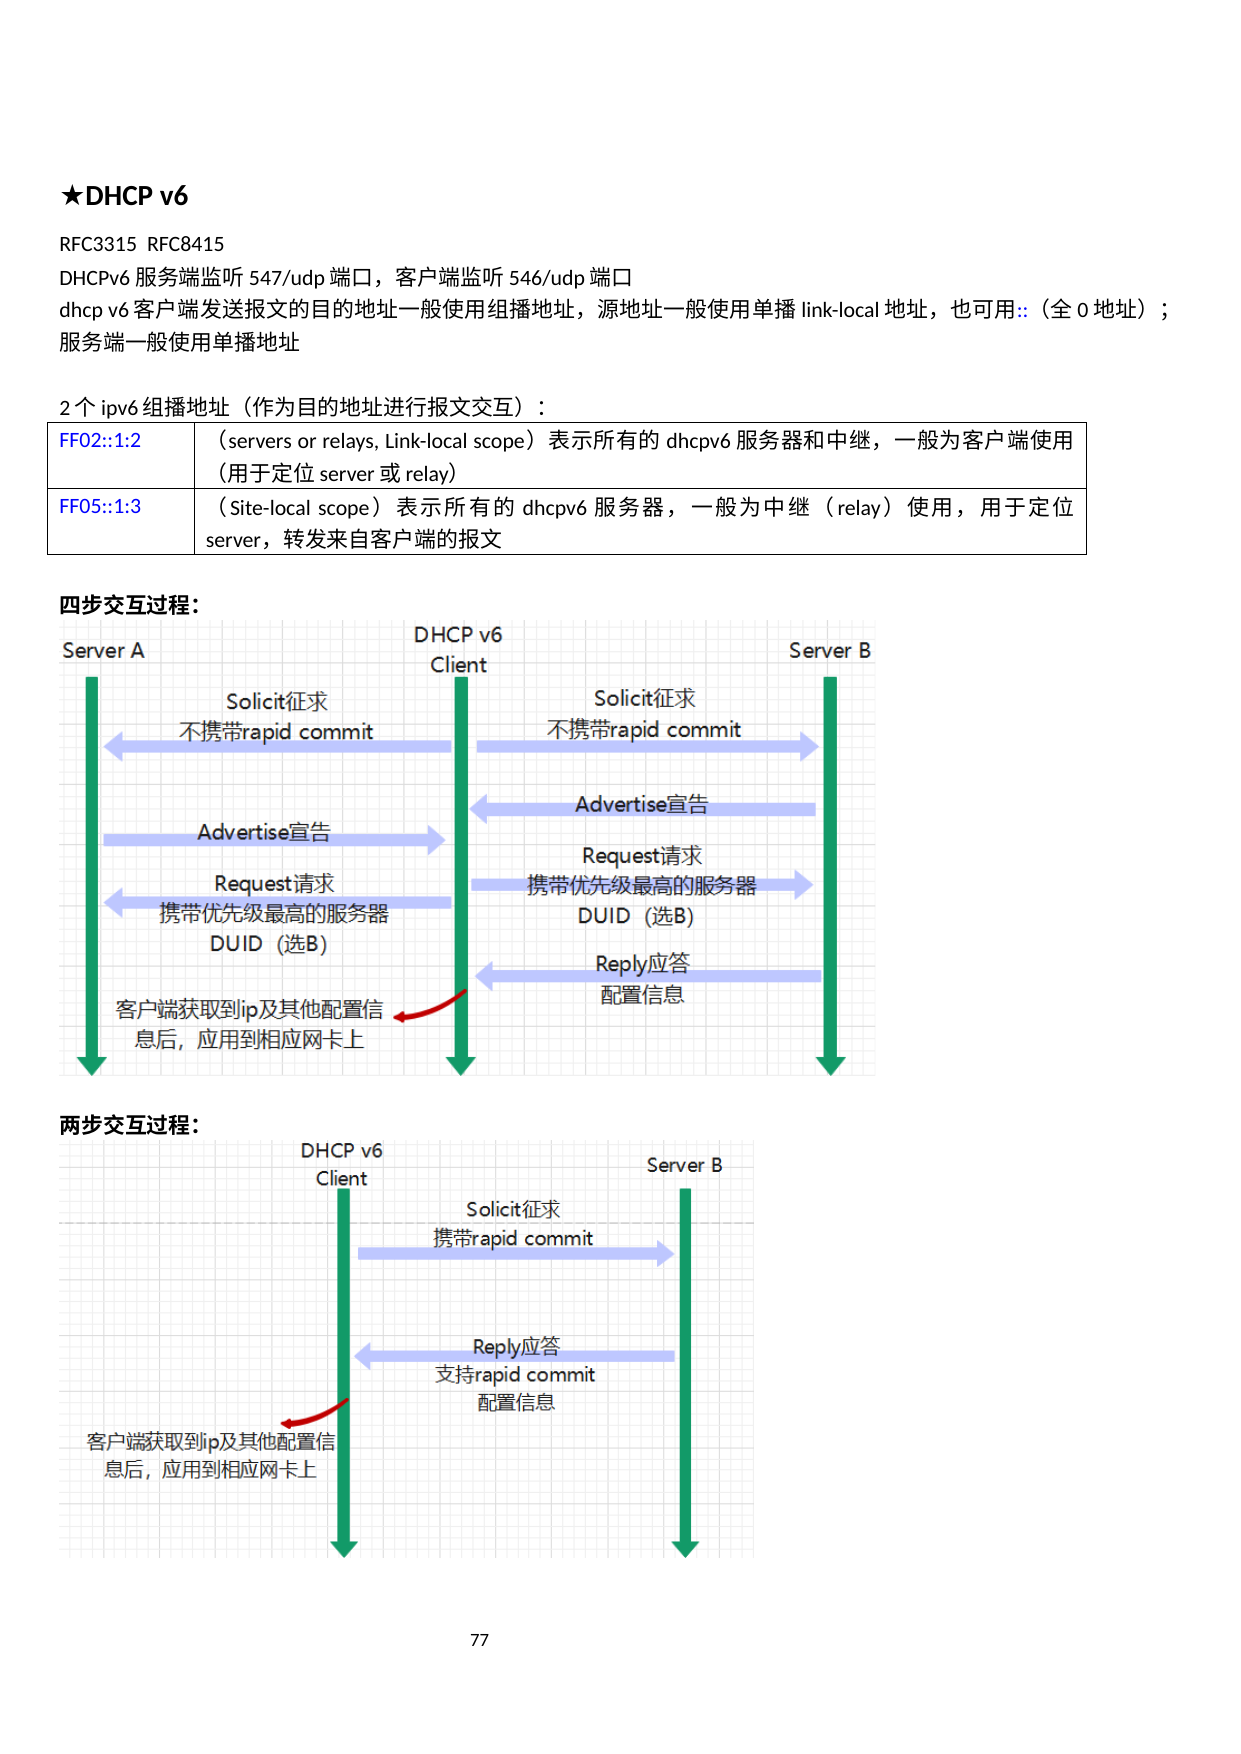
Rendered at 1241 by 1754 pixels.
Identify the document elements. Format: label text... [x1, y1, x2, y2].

text dhcp v6客户端发送报文的目的地址一般使用组播地址，源地址一般使用单播link-local地址，也可用::（全0地址）；服务端一般使用单播地址 [59, 292, 1181, 357]
text RFC3315 RFC8415 [59, 227, 1181, 259]
text 两步交互过程： [59, 1108, 1181, 1140]
picture [59, 1140, 754, 1558]
picture [59, 620, 876, 1076]
text DHCPv6 服务端监听547/udp端口，客户端监听546/udp端口 [59, 259, 1181, 292]
text 四步交互过程： [59, 588, 1181, 620]
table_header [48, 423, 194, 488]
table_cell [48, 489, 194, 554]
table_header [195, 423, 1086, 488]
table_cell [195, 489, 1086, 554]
text 2个ipv6组播地址（作为目的地址进行报文交互）： [59, 389, 1181, 422]
text ★DHCP v6 [59, 162, 1181, 227]
